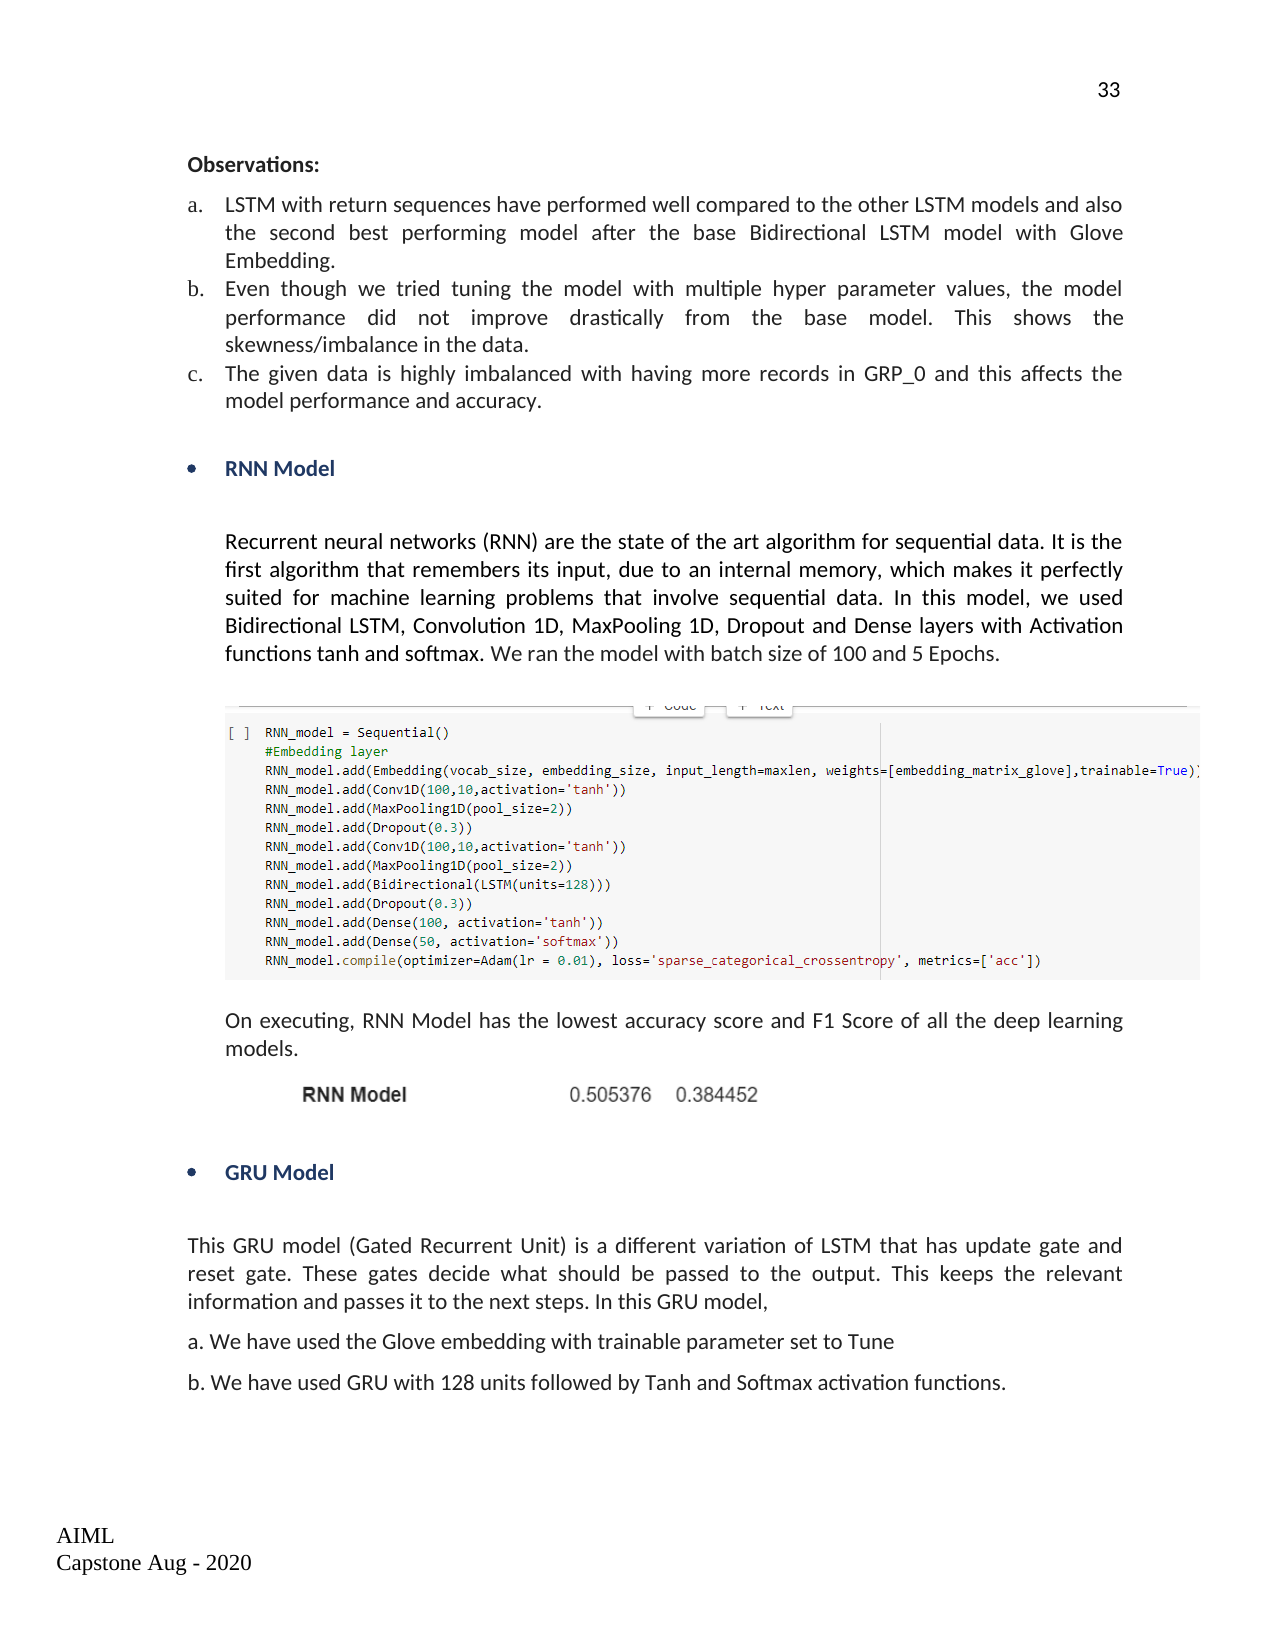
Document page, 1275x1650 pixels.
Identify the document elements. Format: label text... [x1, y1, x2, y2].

text b. We have used GRU with 128 units followed by Tanh and Softmax activation functions. [187, 1368, 1125, 1396]
picture [225, 1074, 791, 1119]
list The given data is highly imbalanced with having more records in GRP_0 and this affects the model performance and accuracy. [187, 359, 1125, 415]
picture [225, 706, 1200, 992]
text Observations: [187, 150, 1125, 178]
text a. We have used the Glove embedding with trainable parameter set to Tune [187, 1327, 1125, 1355]
text This GRU model (Gated Recurrent Unit) is a different variation of LSTM that has update gate and reset gate. These gates decide what should be passed to the output. This keeps the relevant information and passes it to the next steps. In this GRU model, [187, 1231, 1125, 1315]
list Even though we tried tuning the model with multiple hyper parameter values, the model performance did not improve drastically from the base model. This shows the skewness/imbalance in the data. [187, 274, 1125, 359]
list LSTM with return sequences have performed well compared to the other LSTM models and also the second best performing model after the base Bidirectional LSTM model with Glove Embedding. [187, 191, 1125, 274]
list RNN Model [187, 454, 1125, 482]
text On executing, RNN Model has the lowest accuracy score and F1 Score of all the deep learning models. [225, 1006, 1125, 1062]
list GRU Model [187, 1158, 1125, 1186]
